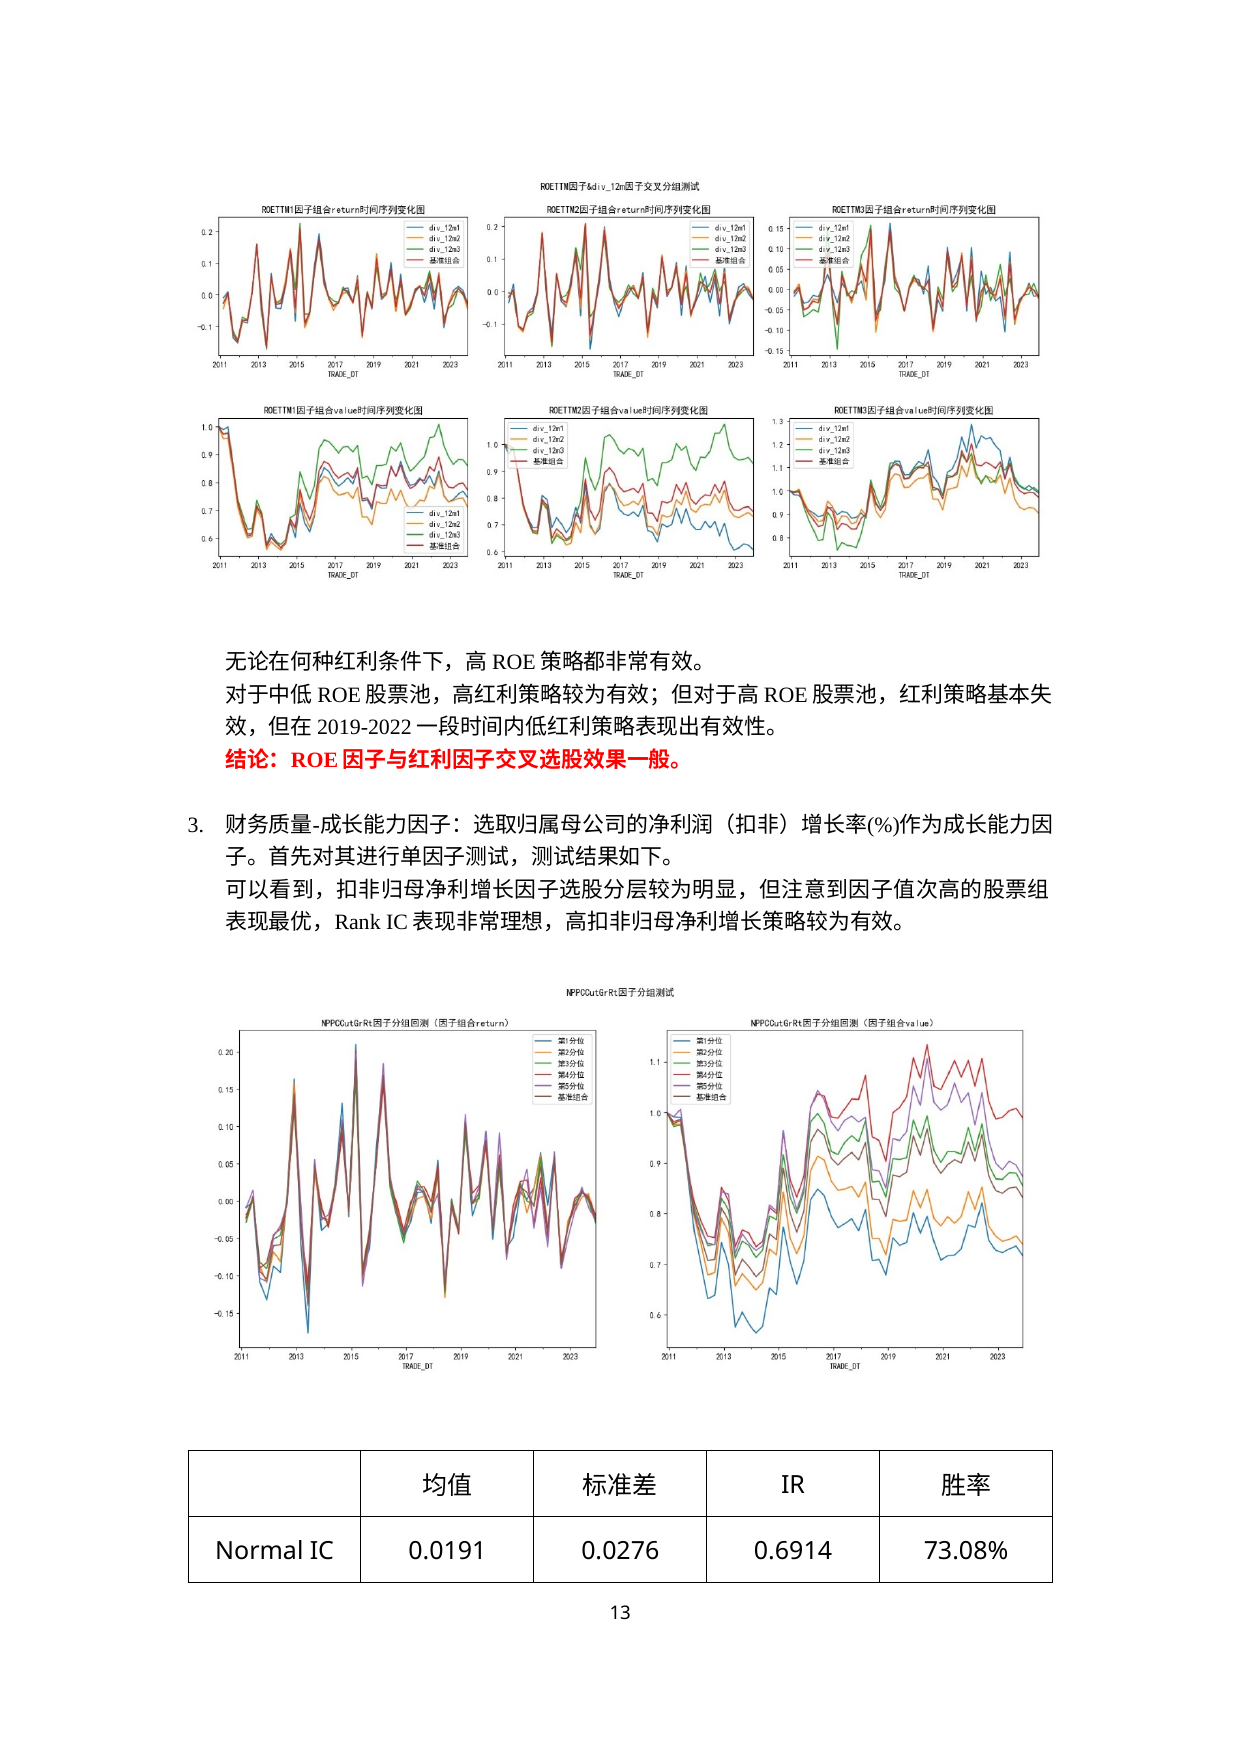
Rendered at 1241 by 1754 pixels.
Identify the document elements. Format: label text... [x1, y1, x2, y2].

table_header 胜率 [880, 1451, 1052, 1516]
table_cell 73.08% [880, 1517, 1052, 1582]
list 可以看到，扣非归母净利增长因子选股分层较为明显，但注意到因子值次高的股票组表现最优，Rank IC表现非常理想，高扣非归母净利增长策略较为有效。 [225, 871, 1053, 936]
table_header IR [707, 1451, 879, 1516]
picture [187, 174, 1053, 601]
list 财务质量-成长能力因子：选取归属母公司的净利润（扣非）增长率(%)作为成长能力因子。首先对其进行单因子测试，测试结果如下。 [187, 806, 1053, 871]
table_cell Normal IC [189, 1517, 360, 1582]
table_cell 0.0276 [534, 1517, 706, 1582]
list 结论：ROE因子与红利因子交叉选股效果一般。 [225, 741, 1053, 774]
table_header 均值 [361, 1451, 533, 1516]
picture [187, 980, 1053, 1407]
list 对于中低ROE股票池，高红利策略较为有效；但对于高ROE股票池，红利策略基本失效，但在2019-2022一段时间内低红利策略表现出有效性。 [225, 676, 1053, 741]
table_header 标准差 [534, 1451, 706, 1516]
table_cell 0.6914 [707, 1517, 879, 1582]
list 无论在何种红利条件下，高ROE策略都非常有效。 [225, 644, 1053, 676]
table_header [189, 1451, 360, 1516]
table_cell 0.0191 [361, 1517, 533, 1582]
